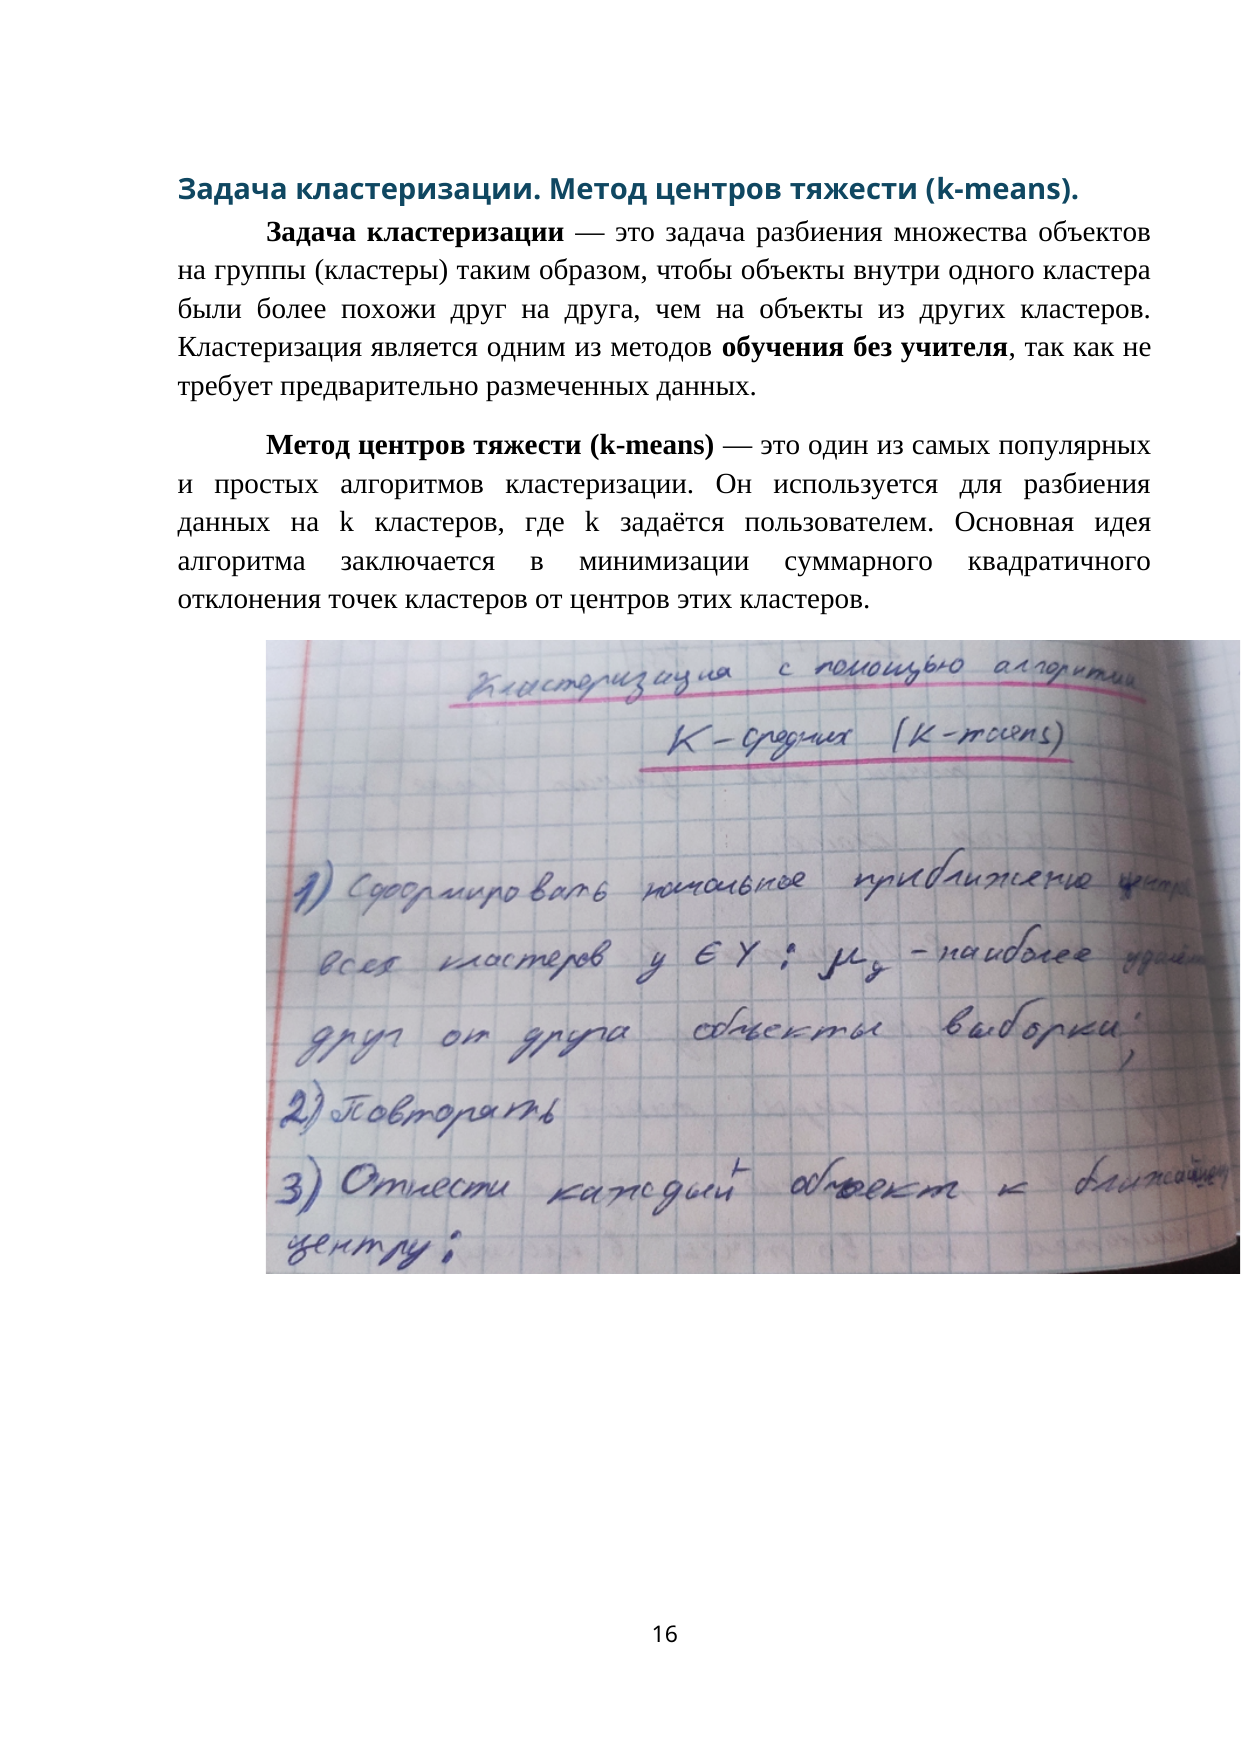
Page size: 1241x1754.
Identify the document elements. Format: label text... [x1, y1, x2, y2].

subtitle Задача кластеризации. Метод центров тяжести (k-means). [177, 168, 1152, 208]
picture [265, 640, 1241, 1274]
text Метод центров тяжести (k-means) — это один из самых популярных и простых алгоритмов кластеризации. Он используется для разбиения данных на k кластеров, где k задаётся пользователем. Основная идея алгоритма заключается в минимизации суммарного квадратичного отклонения точек кластеров от центров этих кластеров. [177, 427, 1152, 615]
text Задача кластеризации — это задача разбиения множества объектов на группы (кластеры) таким образом, чтобы объекты внутри одного кластера были более похожи друг на друга, чем на объекты из других кластеров. Кластеризация является одним из методов обучения без учителя, так как не требует предварительно размеченных данных. [177, 214, 1152, 401]
